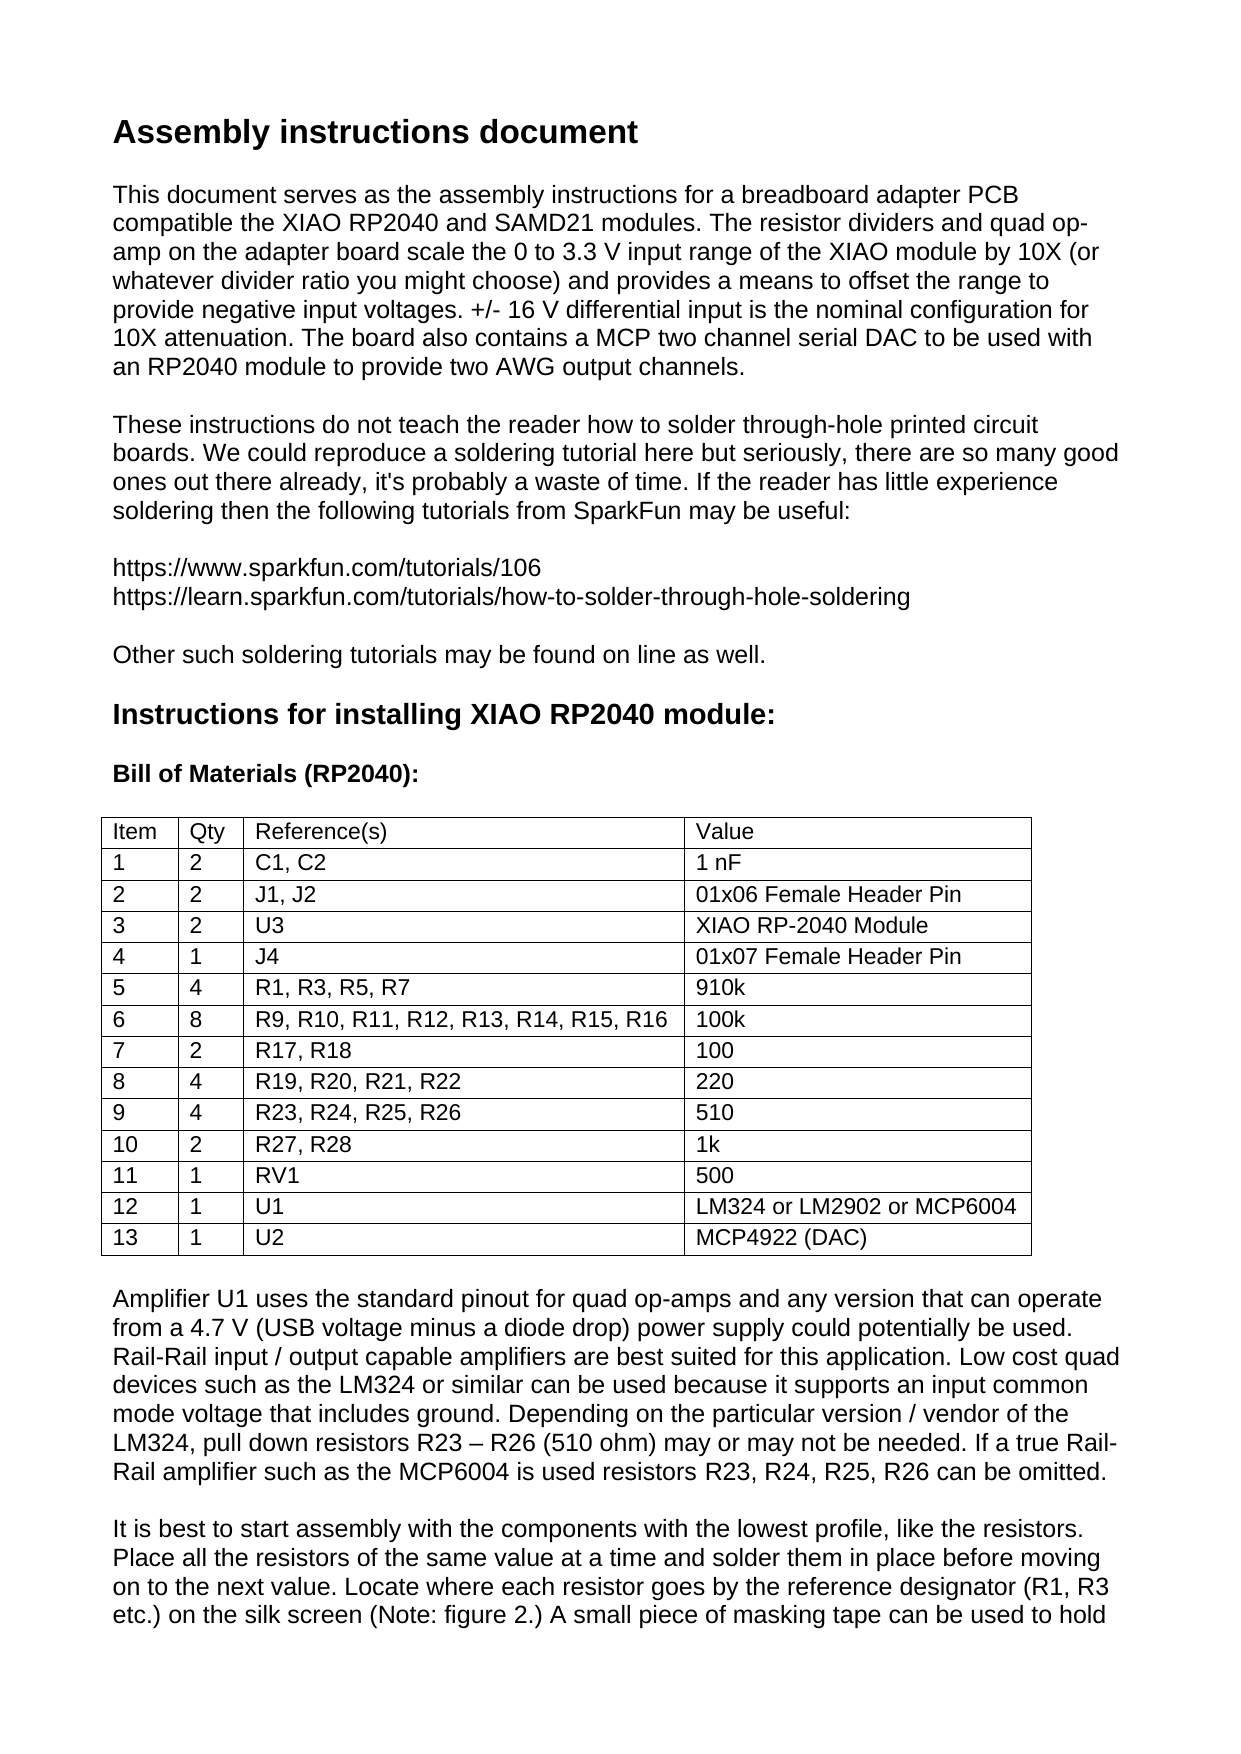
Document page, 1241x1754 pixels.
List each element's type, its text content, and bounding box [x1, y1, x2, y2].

text https://learn.sparkfun.com/tutorials/how-to-solder-through-hole-soldering [112, 582, 1128, 611]
table_cell 4 [179, 1099, 243, 1129]
text Bill of Materials (RP2040): [112, 759, 1128, 788]
table_cell 2 [179, 849, 243, 879]
table_cell U2 [244, 1224, 684, 1254]
table_header Value [685, 818, 1031, 848]
table_cell 01x06 Female Header Pin [685, 881, 1031, 911]
table_cell 4 [179, 974, 243, 1004]
table_cell 13 [102, 1224, 178, 1254]
table_cell 2 [179, 881, 243, 911]
table_cell 1 [179, 1193, 243, 1223]
table_cell 1 nF [685, 849, 1031, 879]
text Assembly instructions document [112, 112, 1128, 151]
table_cell 6 [102, 1006, 178, 1036]
table_cell 2 [179, 1037, 243, 1067]
table_cell U3 [244, 912, 684, 942]
table_cell R19, R20, R21, R22 [244, 1068, 684, 1098]
table_cell 1 [179, 1162, 243, 1192]
table_cell 2 [179, 912, 243, 942]
table_cell R9, R10, R11, R12, R13, R14, R15, R16 [244, 1006, 684, 1036]
table_cell C1, C2 [244, 849, 684, 879]
table_cell J4 [244, 943, 684, 973]
text Instructions for installing XIAO RP2040 module: [112, 697, 1128, 731]
table_cell 4 [102, 943, 178, 973]
table_cell 3 [102, 912, 178, 942]
table_cell MCP4922 (DAC) [685, 1224, 1031, 1254]
table_cell 1 [179, 1224, 243, 1254]
table_cell 2 [179, 1131, 243, 1161]
table_cell 510 [685, 1099, 1031, 1129]
table_cell 5 [102, 974, 178, 1004]
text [112, 1514, 1128, 1629]
table_cell R27, R28 [244, 1131, 684, 1161]
table_cell 1k [685, 1131, 1031, 1161]
table_cell 4 [179, 1068, 243, 1098]
table_cell LM324 or LM2902 or MCP6004 [685, 1193, 1031, 1223]
table_cell 9 [102, 1099, 178, 1129]
table_header Reference(s) [244, 818, 684, 848]
table_cell 100k [685, 1006, 1031, 1036]
table_header Item [102, 818, 178, 848]
text Other such soldering tutorials may be found on line as well. [112, 640, 1128, 668]
table_cell XIAO RP-2040 Module [685, 912, 1031, 942]
text This document serves as the assembly instructions for a breadboard adapter PCB compatible the XIAO RP2040 and SAMD21 modules. The resistor dividers and quad op-amp on the adapter board scale the 0 to 3.3 V input range of the XIAO module by 10X (or whatever divider ratio you might choose) and provides a means to offset the range to provide negative input voltages. +/- 16 V differential input is the nominal configuration for 10X attenuation. The board also contains a MCP two channel serial DAC to be used with an RP2040 module to provide two AWG output channels. [112, 180, 1128, 381]
table_cell 10 [102, 1131, 178, 1161]
table_cell 220 [685, 1068, 1031, 1098]
table_header Qty [179, 818, 243, 848]
table_cell R23, R24, R25, R26 [244, 1099, 684, 1129]
table_cell RV1 [244, 1162, 684, 1192]
text https://www.sparkfun.com/tutorials/106 [112, 553, 1128, 582]
table_cell 1 [102, 849, 178, 879]
table_cell 1 [179, 943, 243, 973]
table_cell 8 [179, 1006, 243, 1036]
table_cell U1 [244, 1193, 684, 1223]
text These instructions do not teach the reader how to solder through-hole printed circuit boards. We could reproduce a soldering tutorial here but seriously, there are so many good ones out there already, it's probably a waste of time. If the reader has little experience soldering then the following tutorials from SparkFun may be useful: [112, 410, 1128, 525]
table_cell R1, R3, R5, R7 [244, 974, 684, 1004]
table_cell 12 [102, 1193, 178, 1223]
table_cell 2 [102, 881, 178, 911]
table_cell 8 [102, 1068, 178, 1098]
table_cell 7 [102, 1037, 178, 1067]
text Amplifier U1 uses the standard pinout for quad op-amps and any version that can operate from a 4.7 V (USB voltage minus a diode drop) power supply could potentially be used. Rail-Rail input / output capable amplifiers are best suited for this application. Low cost quad devices such as the LM324 or similar can be used because it supports an input common mode voltage that includes ground. Depending on the particular version / vendor of the LM324, pull down resistors R23 – R26 (510 ohm) may or may not be needed. If a true Rail-Rail amplifier such as the MCP6004 is used resistors R23, R24, R25, R26 can be omitted. [112, 1284, 1128, 1486]
table_cell R17, R18 [244, 1037, 684, 1067]
table_cell 910k [685, 974, 1031, 1004]
table_cell J1, J2 [244, 881, 684, 911]
table_cell 500 [685, 1162, 1031, 1192]
table_cell 01x07 Female Header Pin [685, 943, 1031, 973]
table_cell 11 [102, 1162, 178, 1192]
table_cell 100 [685, 1037, 1031, 1067]
